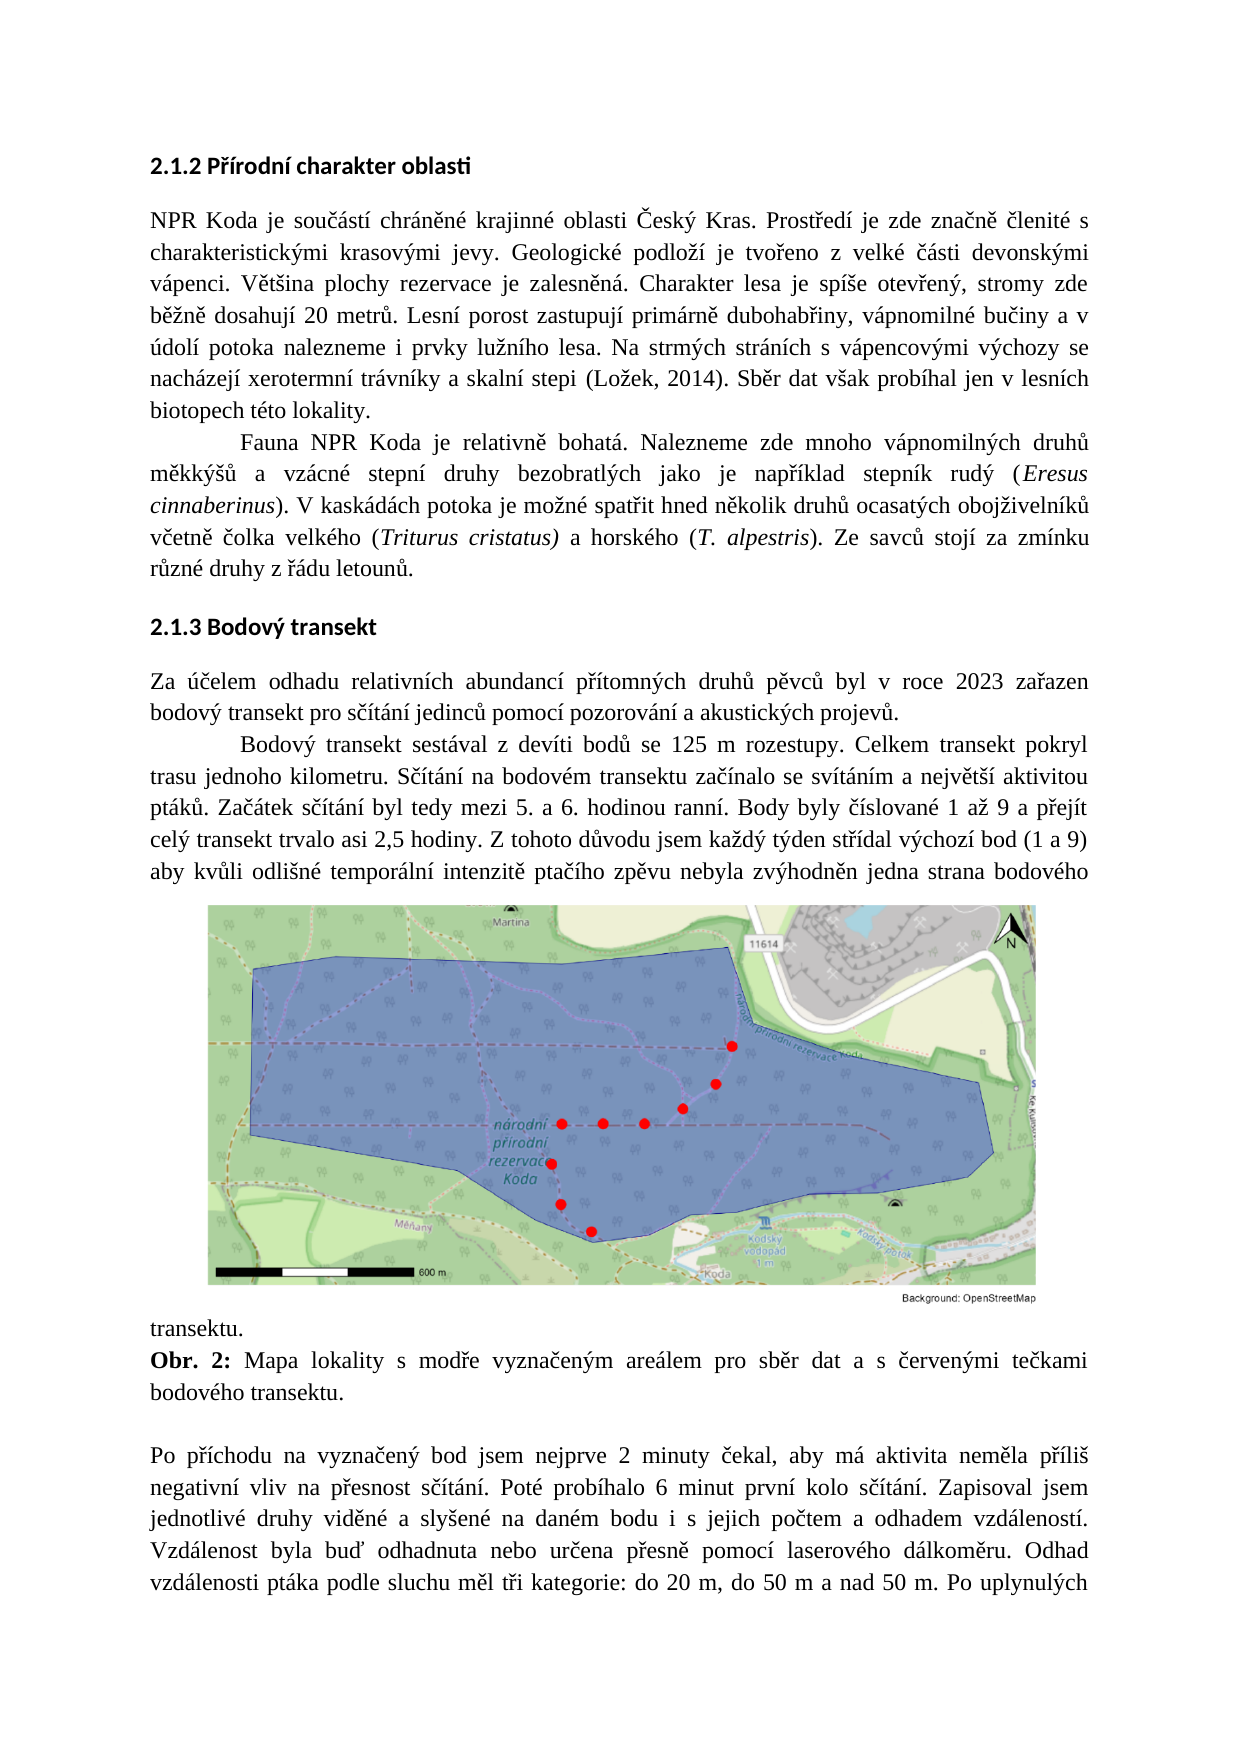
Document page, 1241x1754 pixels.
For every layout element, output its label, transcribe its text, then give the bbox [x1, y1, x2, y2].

text 2.1.3 Bodový transekt [150, 611, 1090, 641]
picture [198, 893, 1042, 1315]
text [150, 1441, 1090, 1595]
text Fauna NPR Koda je relativně bohatá. Nalezneme zde mnoho vápnomilných druhů měkkýšů a vzácné stepní druhy bezobratlých jako je například stepník rudý (Eresus cinnaberinus). V kaskádách potoka je možné spatřit hned několik druhů ocasatých obojživelníků včetně čolka velkého (Triturus cristatus) a horského (T. alpestris). Ze savců stojí za zmínku různé druhy z řádu letounů. [150, 427, 1090, 582]
text 2.1.2 Přírodní charakter oblasti [150, 150, 1090, 181]
text NPR Koda je součástí chráněné krajinné oblasti Český Kras. Prostředí je zde značně členité s charakteristickými krasovými jevy. Geologické podloží je tvořeno z velké části devonskými vápenci. Většina plochy rezervace je zalesněná. Charakter lesa je spíše otevřený, stromy zde běžně dosahují 20 metrů. Lesní porost zastupují primárně dubohabřiny, vápnomilné bučiny a v údolí potoka nalezneme i prvky lužního lesa. Na strmých stráních s vápencovými výchozy se nacházejí xerotermní trávníky a skalní stepi (Ložek, 2014). Sběr dat však probíhal jen v lesních biotopech této lokality. [150, 206, 1090, 423]
text Za účelem odhadu relativních abundancí přítomných druhů pěvců byl v roce 2023 zařazen bodový transekt pro sčítání jedinců pomocí pozorování a akustických projevů. [150, 667, 1090, 726]
text Obr. 2: Mapa lokality s modře vyznačeným areálem pro sběr dat a s červenými tečkami bodového transektu. [150, 1346, 1090, 1405]
